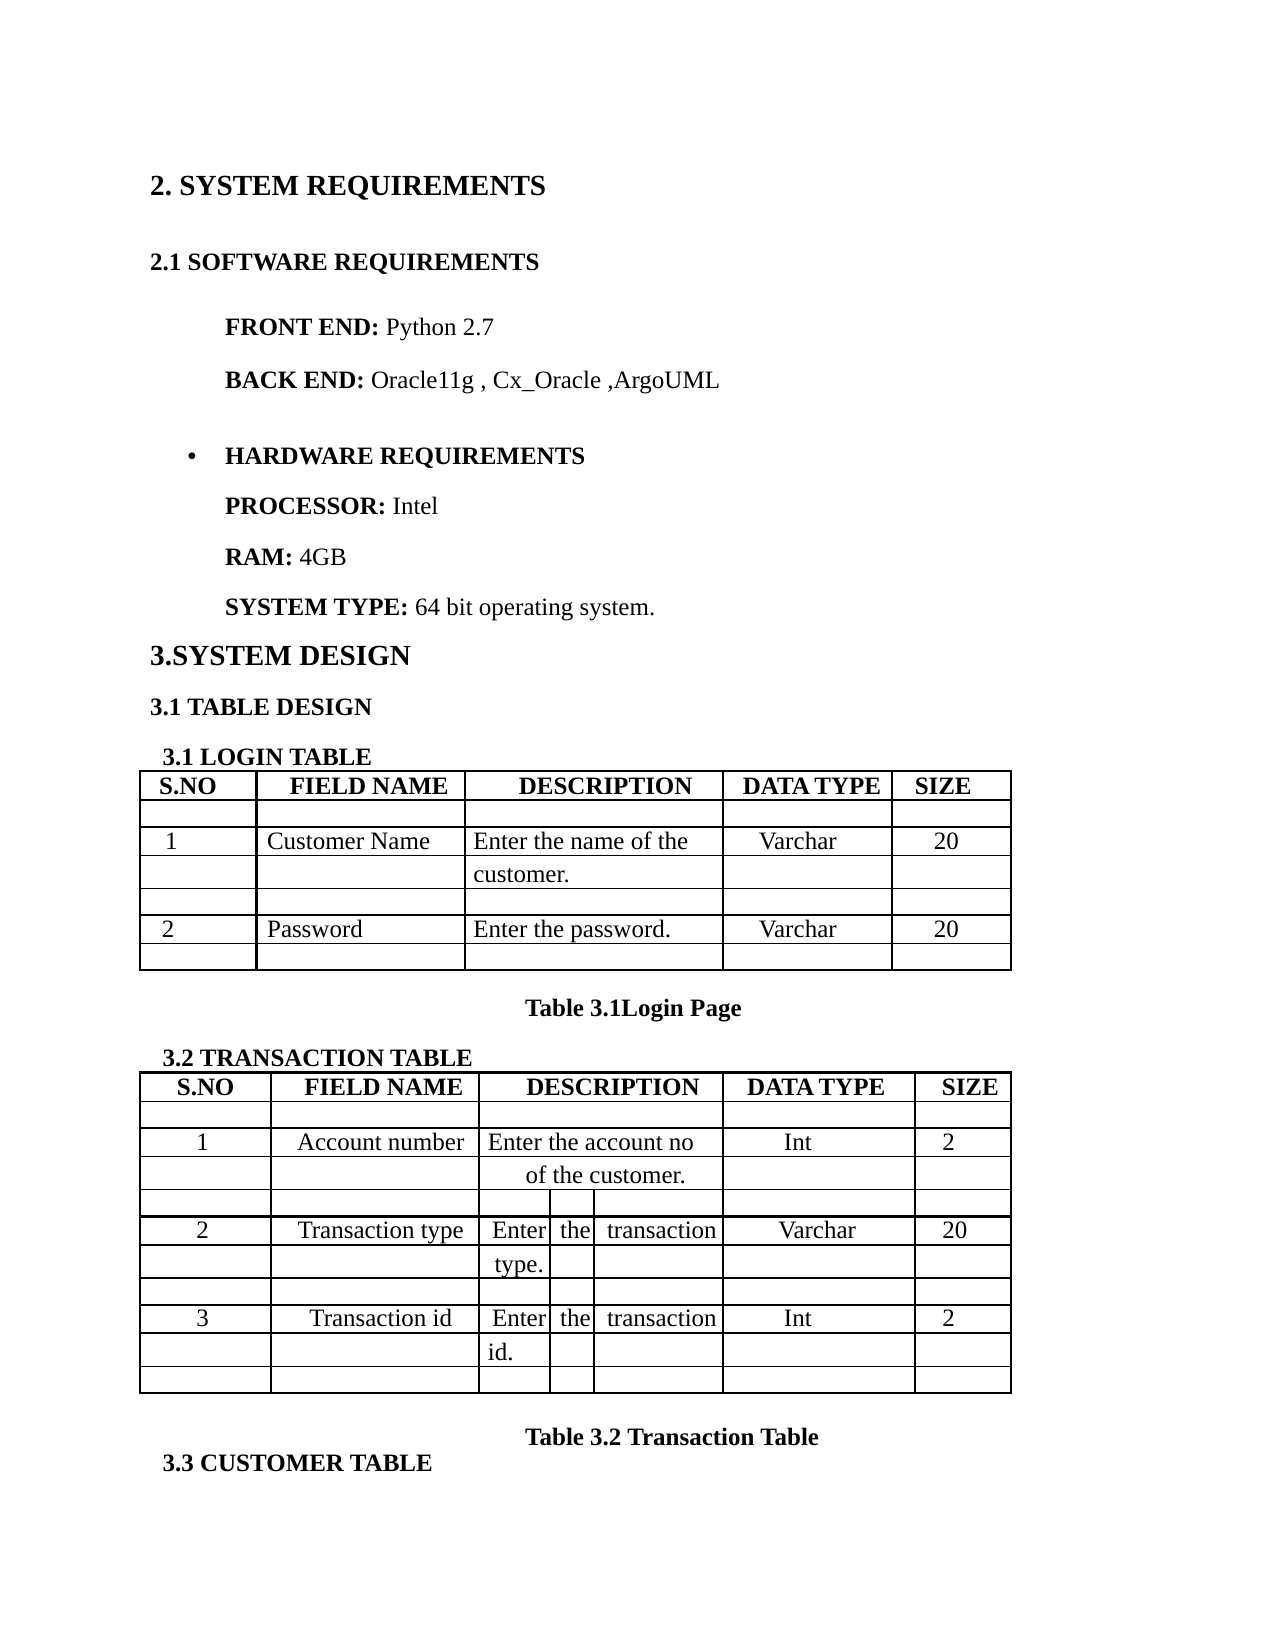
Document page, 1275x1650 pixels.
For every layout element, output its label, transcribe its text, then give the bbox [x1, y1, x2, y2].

table_cell [258, 944, 464, 969]
table_cell [916, 1246, 1010, 1277]
table_cell Enter the name of the [466, 828, 722, 854]
table_cell [141, 1157, 270, 1189]
table_cell [551, 1246, 593, 1277]
table_cell customer. [466, 856, 722, 887]
table_cell [141, 1102, 270, 1127]
table_cell [141, 1334, 270, 1366]
table_cell [595, 1190, 722, 1215]
table_cell [272, 1190, 478, 1215]
table_cell [916, 1102, 1010, 1127]
table_cell [141, 944, 255, 969]
table_cell id. [480, 1334, 549, 1366]
table_header SIZE [916, 1074, 1010, 1101]
table_cell [272, 1246, 478, 1277]
table_cell [595, 1334, 722, 1366]
table_cell [551, 1190, 593, 1215]
table_cell [480, 1367, 549, 1392]
table_cell the [551, 1306, 593, 1332]
table_cell 1 [141, 1129, 270, 1156]
table_cell [466, 944, 722, 969]
table_cell [141, 1279, 270, 1303]
table_cell [724, 1102, 914, 1127]
table_cell [724, 1367, 914, 1392]
table_cell 20 [893, 828, 1010, 854]
table_header DATA TYPE [724, 1074, 914, 1101]
table_cell [893, 889, 1010, 914]
table_header FIELD NAME [272, 1074, 478, 1101]
table_cell 2 [916, 1306, 1010, 1332]
table_header S.NO [141, 772, 255, 799]
table_cell [724, 1334, 914, 1366]
table_cell Customer Name [258, 828, 464, 854]
table_cell [595, 1279, 722, 1303]
table_cell Account number [272, 1129, 478, 1156]
table_cell Varchar [724, 916, 891, 943]
table_cell [480, 1102, 722, 1127]
table_cell Transaction type [272, 1218, 478, 1244]
table_cell [724, 889, 891, 914]
table_cell [551, 1279, 593, 1303]
table_cell [724, 1246, 914, 1277]
table_cell [141, 1367, 270, 1392]
table_cell Enter the password. [466, 916, 722, 943]
table_cell 2 [141, 1218, 270, 1244]
text BACK END: Oracle11g , Cx_Oracle ,ArgoUML [225, 369, 1125, 394]
table_cell 2 [916, 1129, 1010, 1156]
text 3.2 TRANSACTION TABLE [162, 1046, 1125, 1071]
table_header FIELD NAME [258, 772, 464, 799]
text 3.1 LOGIN TABLE [162, 745, 1125, 770]
table_cell [893, 801, 1010, 826]
table_cell [141, 856, 255, 887]
table_cell 3 [141, 1306, 270, 1332]
table_cell [141, 1190, 270, 1215]
text SYSTEM TYPE: 64 bit operating system. [225, 595, 1125, 620]
text Table 3.2 Transaction Table [450, 1419, 1125, 1451]
table_cell [141, 801, 255, 826]
table_cell [466, 889, 722, 914]
table_cell [724, 944, 891, 969]
table_header S.NO [141, 1074, 270, 1101]
table_cell Enter the account no [480, 1129, 722, 1156]
table_cell [272, 1367, 478, 1392]
table_cell Varchar [724, 1218, 914, 1244]
table_cell [551, 1334, 593, 1366]
table_cell [724, 1279, 914, 1303]
table_cell [258, 801, 464, 826]
table_cell Varchar [724, 828, 891, 854]
text 3.SYSTEM DESIGN [150, 645, 1125, 670]
text 2. SYSTEM REQUIREMENTS [150, 175, 1125, 200]
list HARDWARE REQUIREMENTS [187, 444, 1125, 469]
table_cell [141, 889, 255, 914]
text 3.3 CUSTOMER TABLE [162, 1451, 1125, 1476]
table_cell Int [724, 1306, 914, 1332]
table_cell Int [724, 1129, 914, 1156]
table_cell [272, 1334, 478, 1366]
table_header SIZE [893, 772, 1010, 799]
table_cell [916, 1334, 1010, 1366]
table_cell 2 [141, 916, 255, 943]
table_cell [916, 1279, 1010, 1303]
table_cell [480, 1279, 549, 1303]
table_cell [141, 1246, 270, 1277]
table_cell [724, 856, 891, 887]
table_cell type. [480, 1246, 549, 1277]
table_cell [272, 1102, 478, 1127]
table_cell 20 [893, 916, 1010, 943]
table_cell [272, 1157, 478, 1189]
table_cell the [551, 1218, 593, 1244]
text PROCESSOR: Intel [225, 494, 1125, 519]
table_cell Enter [480, 1306, 549, 1332]
table_cell 1 [141, 828, 255, 854]
text FRONT END: Python 2.7 [225, 300, 923, 344]
table_cell of the customer. [480, 1157, 722, 1189]
table_cell Enter [480, 1218, 549, 1244]
text 2.1 SOFTWARE REQUIREMENTS [150, 250, 1125, 275]
table_cell Transaction id [272, 1306, 478, 1332]
table_cell [893, 944, 1010, 969]
table_cell [916, 1367, 1010, 1392]
table_cell [466, 801, 722, 826]
table_cell [724, 1157, 914, 1189]
table_cell Password [258, 916, 464, 943]
table_cell [551, 1367, 593, 1392]
table_cell [916, 1190, 1010, 1215]
table_cell [893, 856, 1010, 887]
table_header DATA TYPE [724, 772, 891, 799]
table_cell [272, 1279, 478, 1303]
table_cell [595, 1246, 722, 1277]
table_cell transaction [595, 1306, 722, 1332]
table_header DESCRIPTION [466, 772, 722, 799]
table_header DESCRIPTION [480, 1074, 722, 1101]
text 3.1 TABLE DESIGN [150, 695, 1125, 720]
table_cell [595, 1367, 722, 1392]
text Table 3.1Login Page [450, 996, 1125, 1021]
table_cell [258, 889, 464, 914]
table_cell [258, 856, 464, 887]
table_cell [916, 1157, 1010, 1189]
text RAM: 4GB [225, 545, 1125, 570]
table_cell [724, 1190, 914, 1215]
table_cell [480, 1190, 549, 1215]
table_cell transaction [595, 1218, 722, 1244]
table_cell [724, 801, 891, 826]
table_cell 20 [916, 1218, 1010, 1244]
